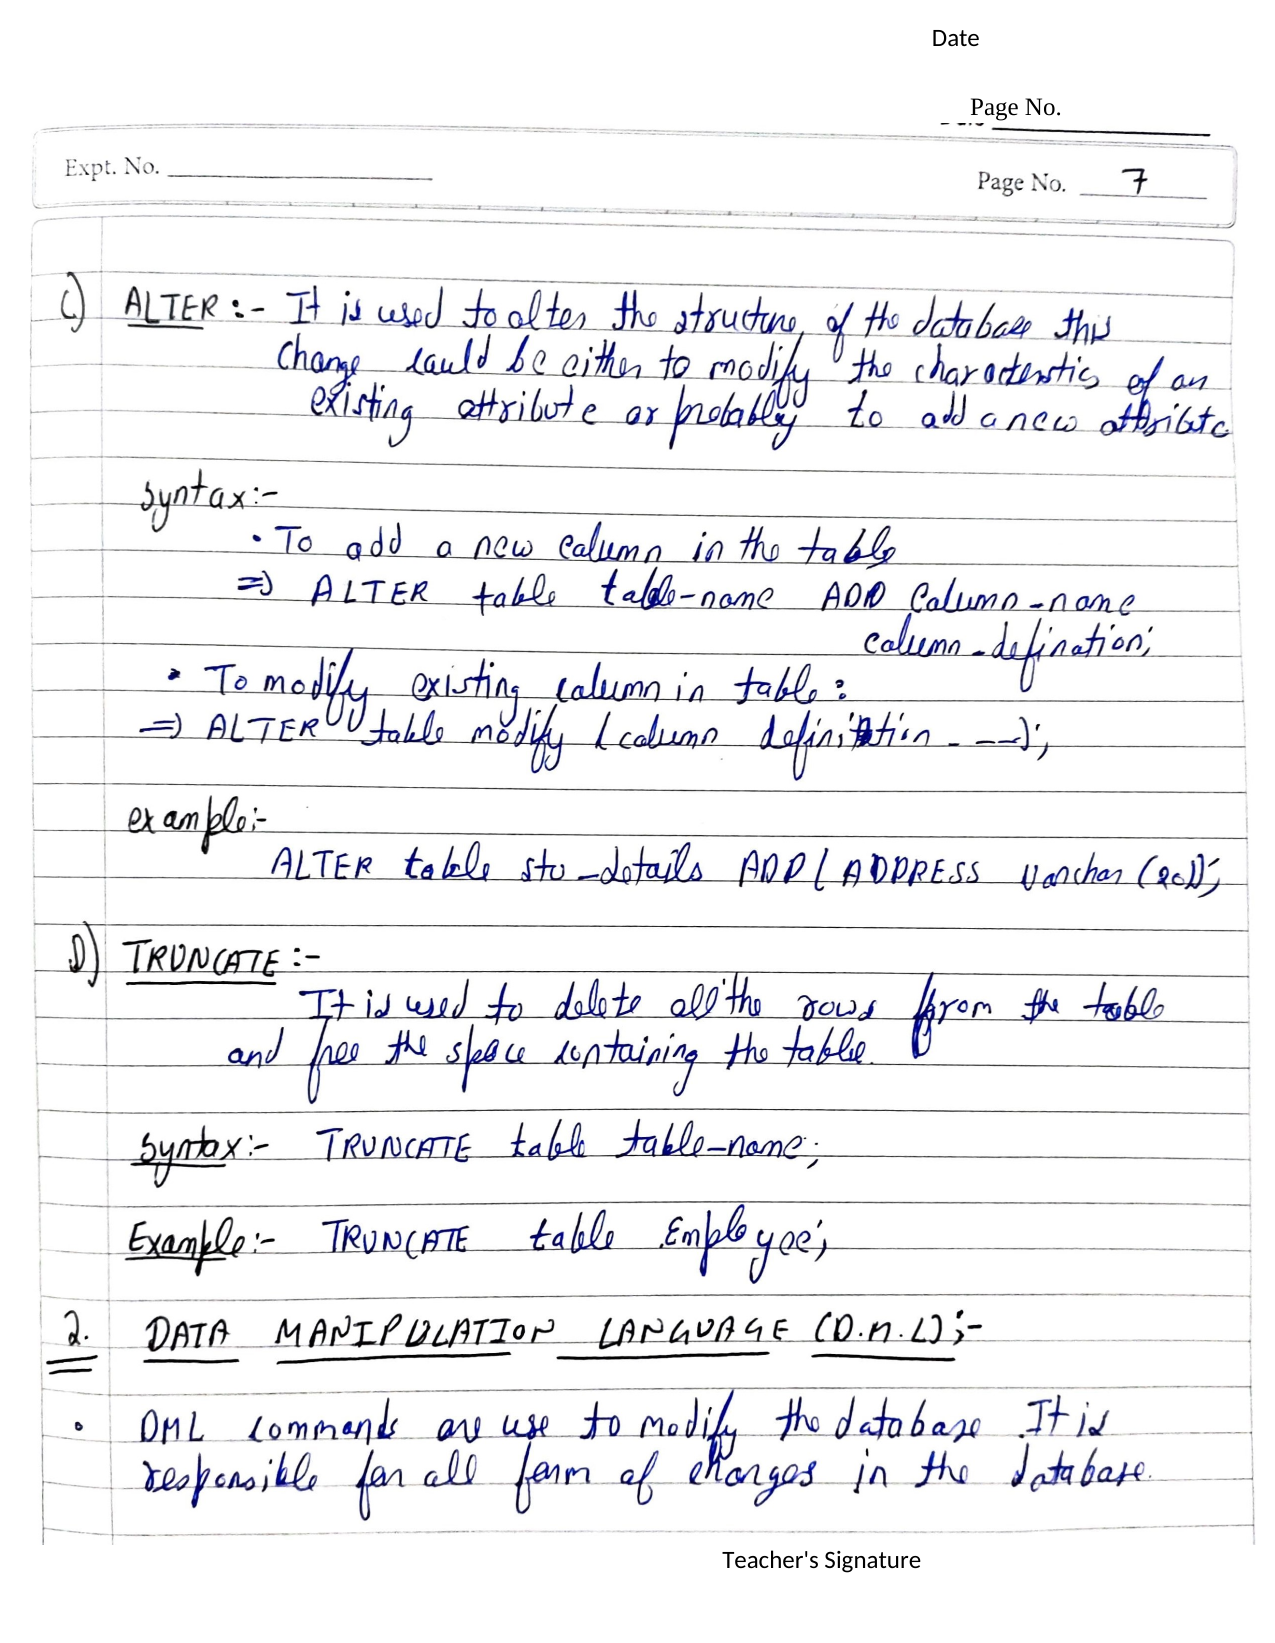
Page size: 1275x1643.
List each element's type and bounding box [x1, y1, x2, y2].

picture [29, 123, 1257, 1545]
